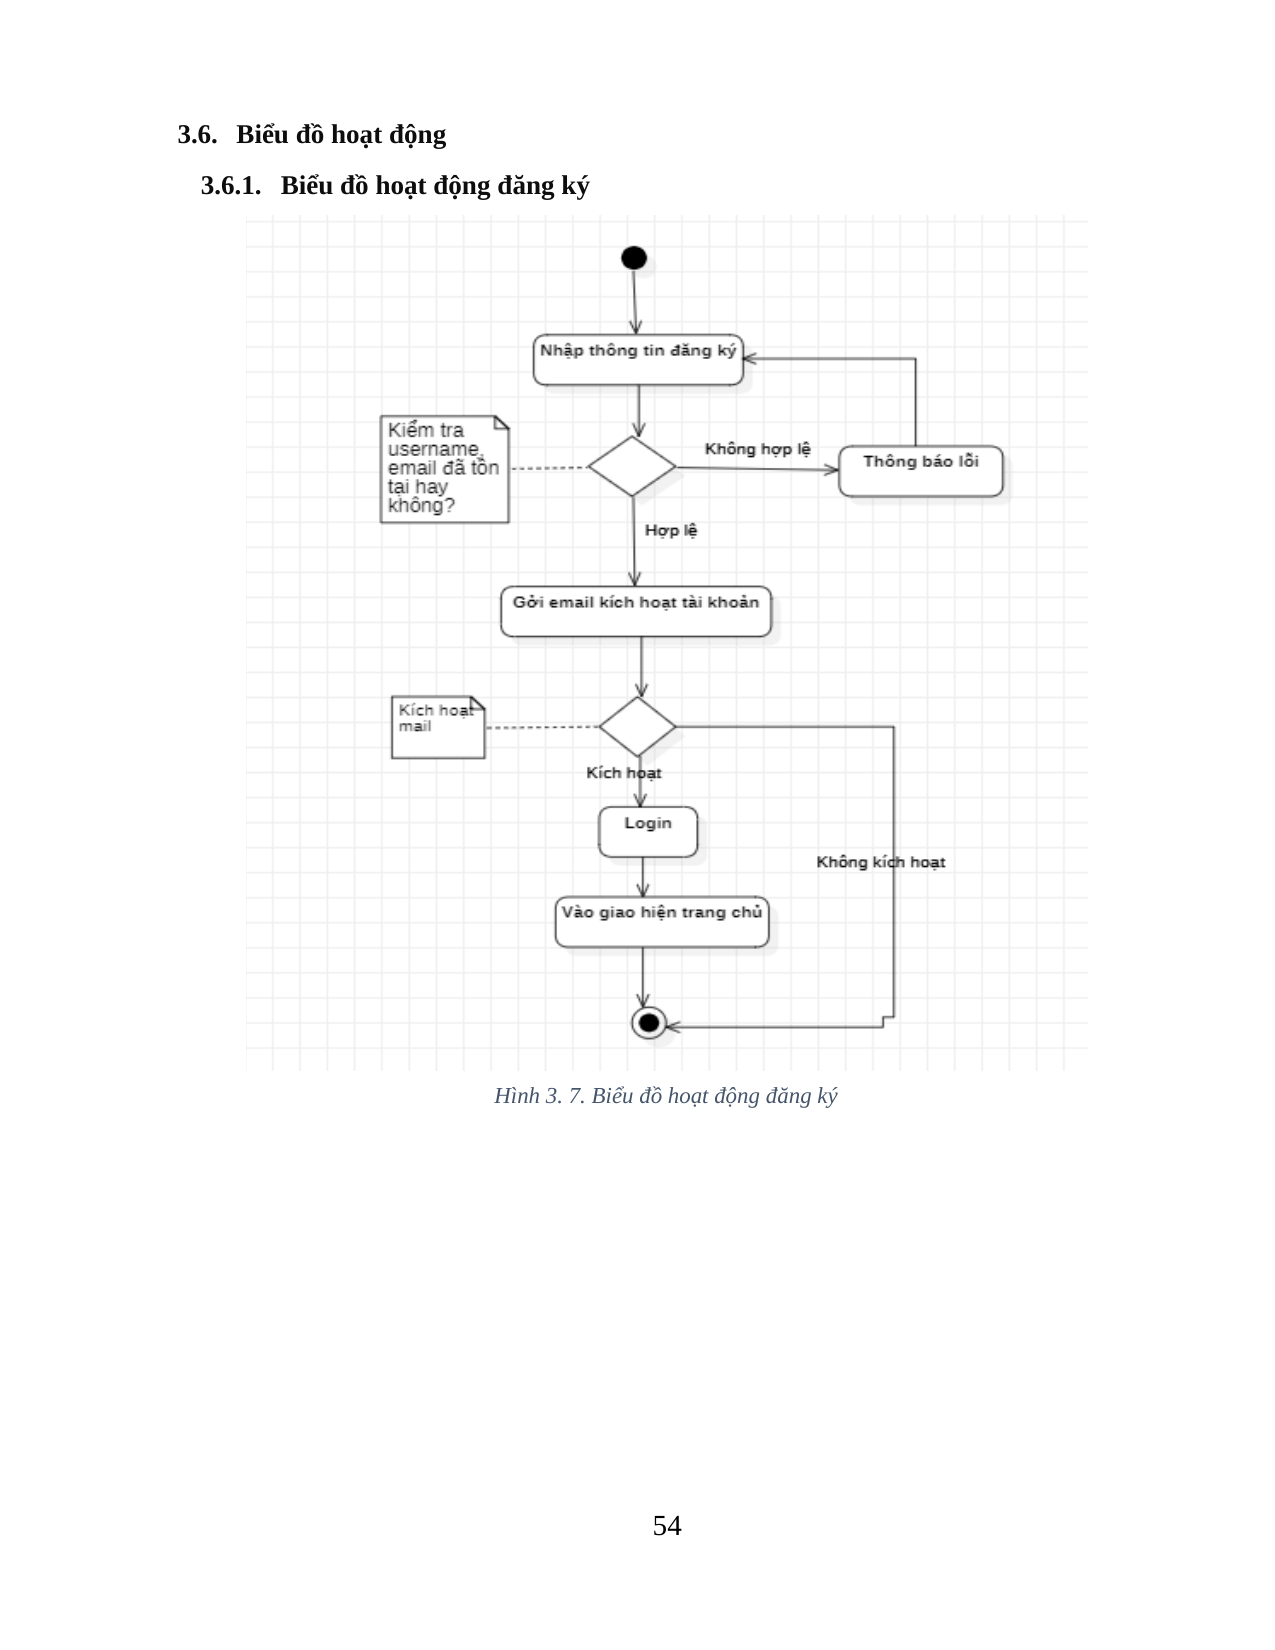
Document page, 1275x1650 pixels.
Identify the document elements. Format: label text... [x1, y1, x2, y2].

text Biểu đồ hoạt động [177, 118, 1157, 149]
picture [246, 215, 1089, 1071]
text Biểu đồ hoạt động đăng ký [201, 169, 1157, 200]
